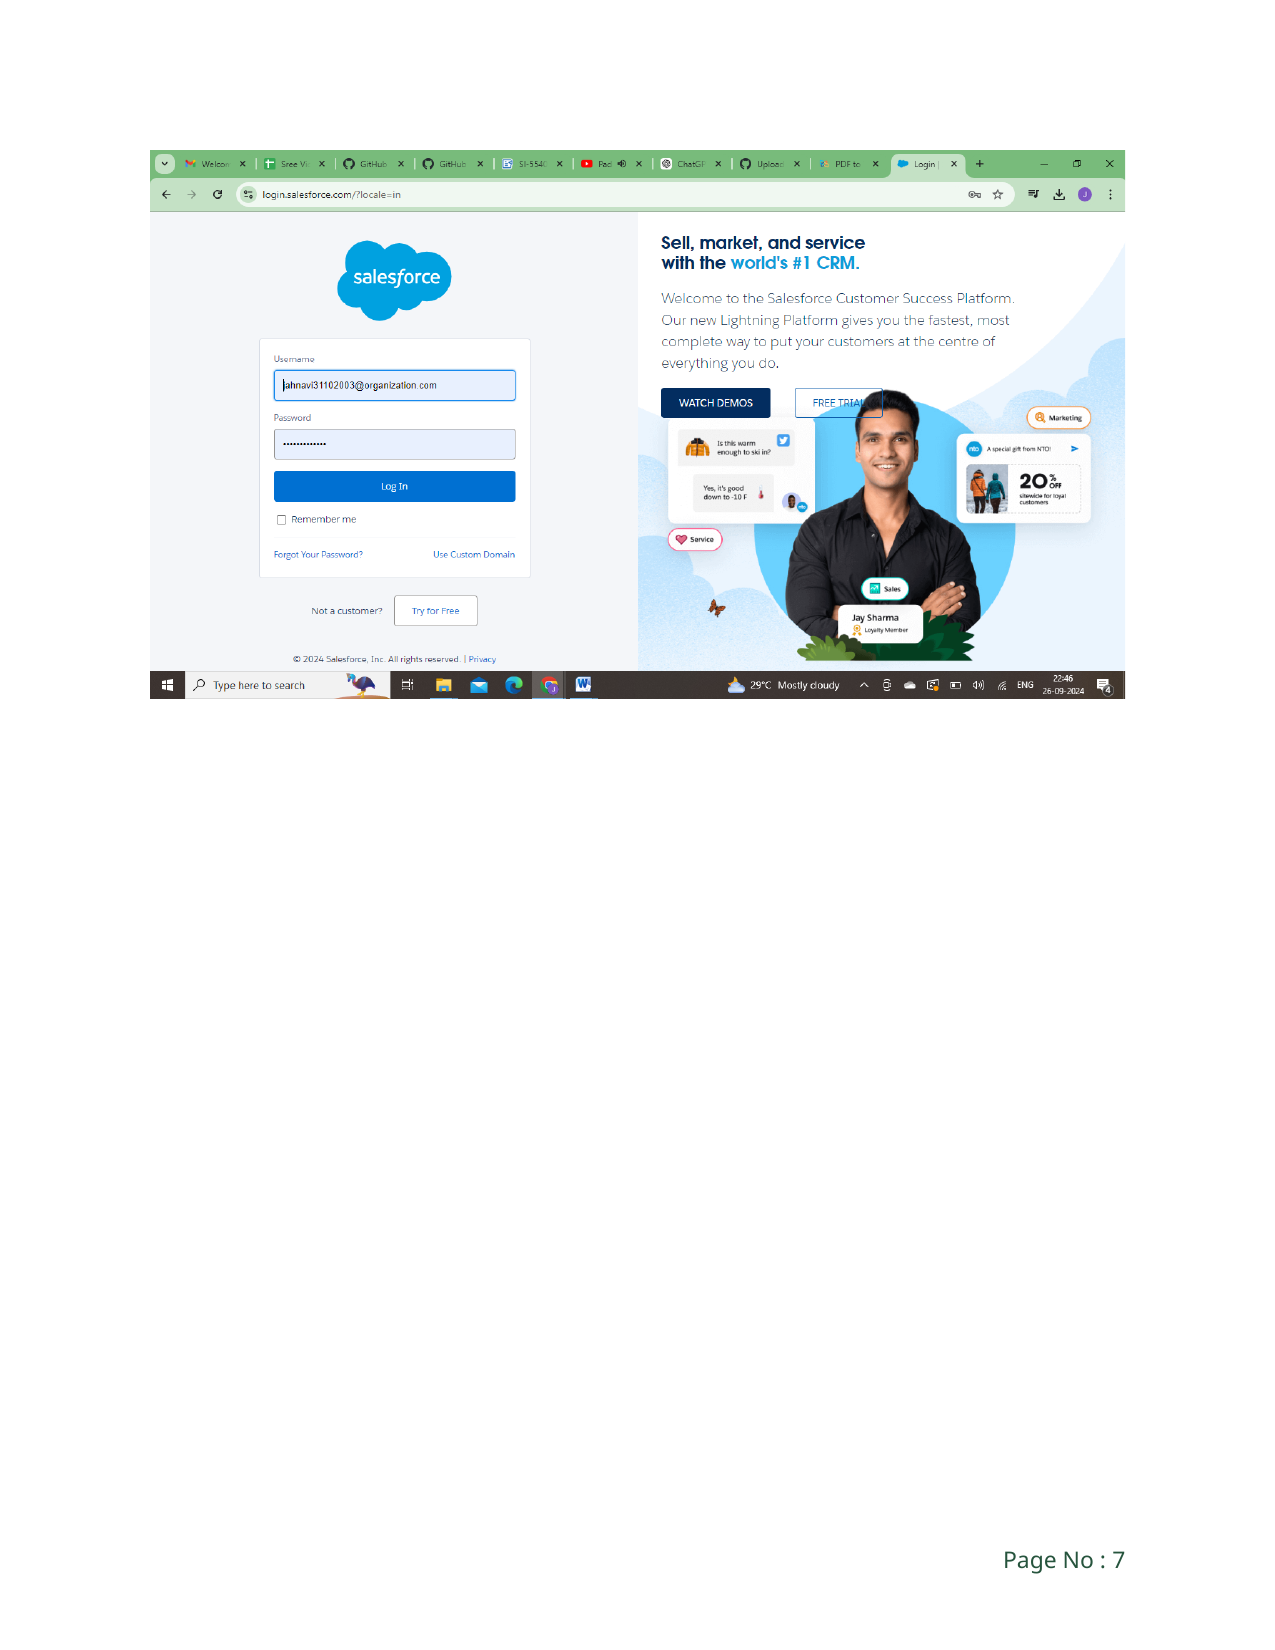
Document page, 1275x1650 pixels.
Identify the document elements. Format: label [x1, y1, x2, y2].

picture [150, 150, 1125, 699]
